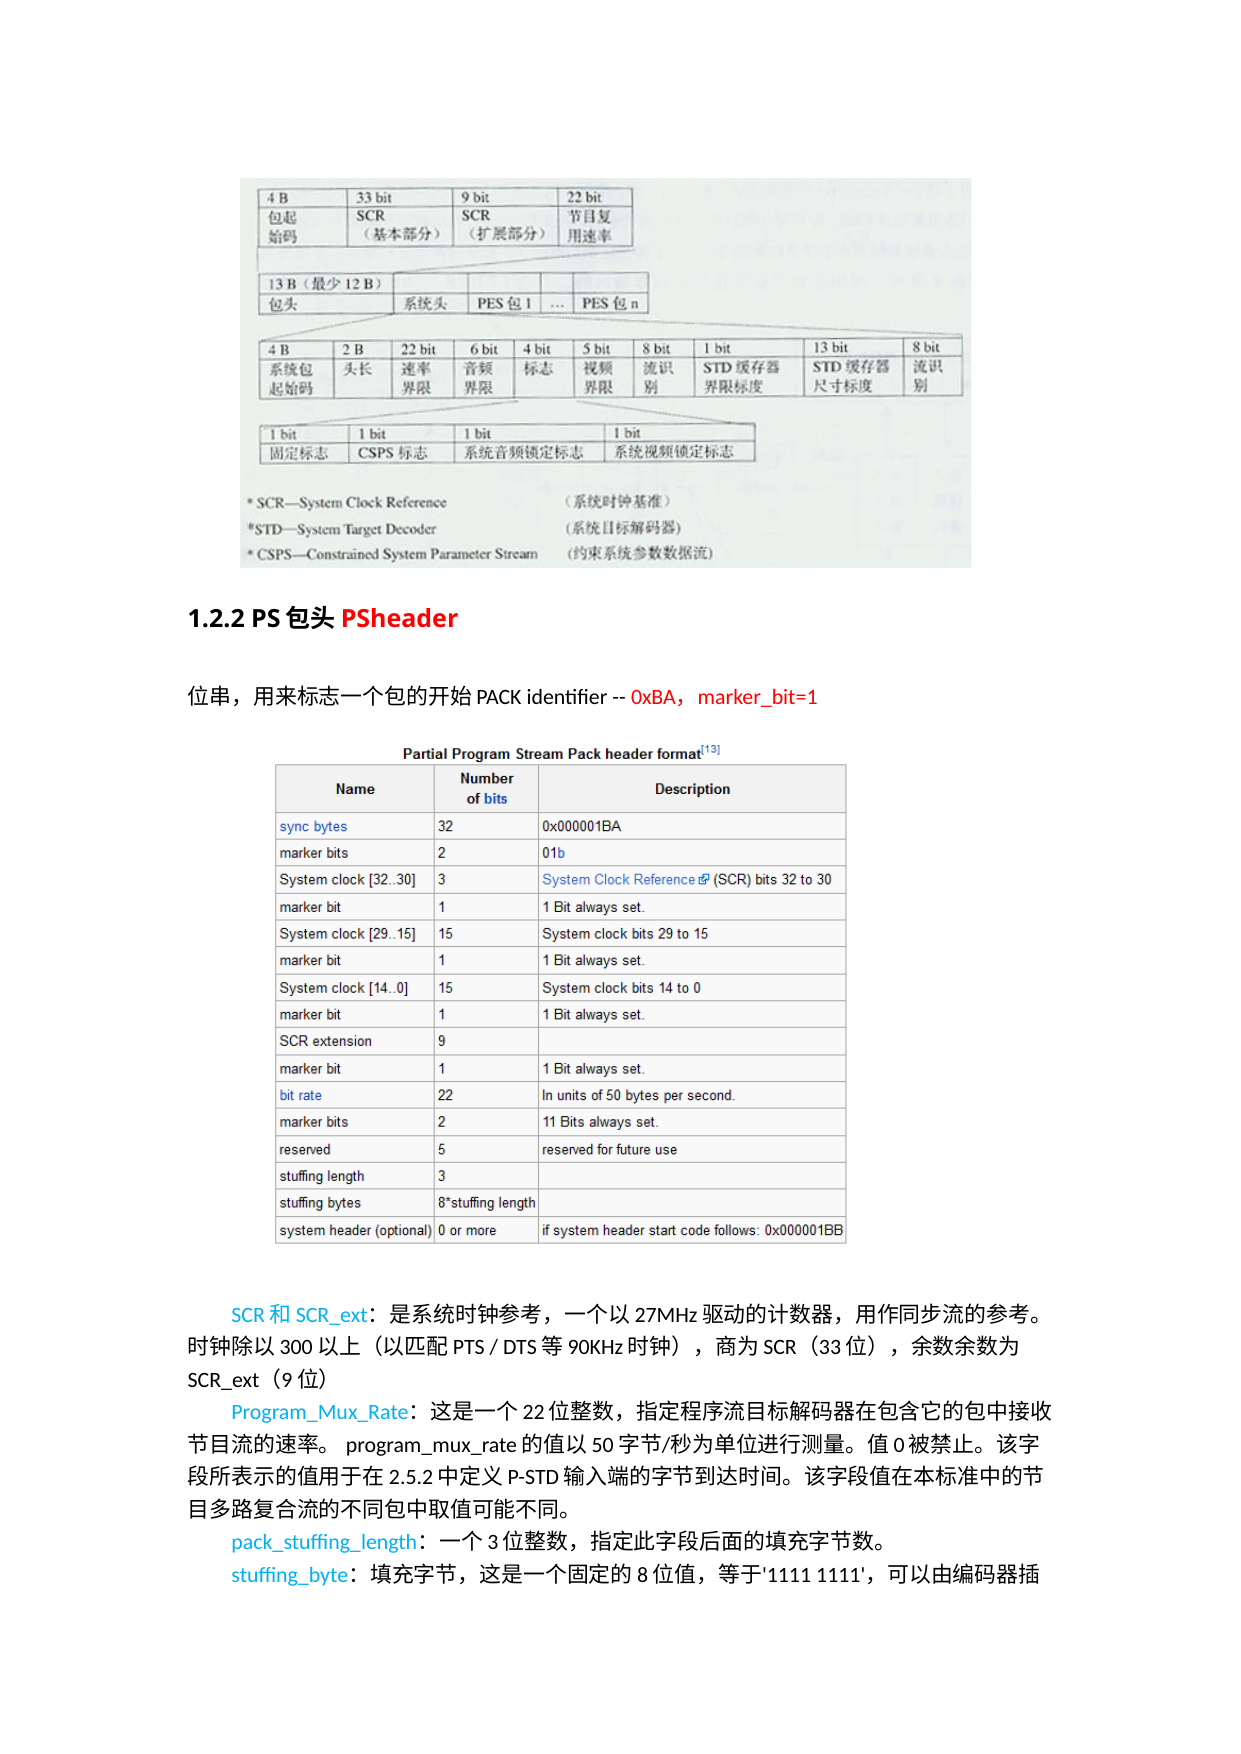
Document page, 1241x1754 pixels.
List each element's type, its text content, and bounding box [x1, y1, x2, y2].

picture [272, 743, 853, 1249]
text Program_Mux_Rate：这是一个22位整数，指定程序流目标解码器在包含它的包中接收节目流的速率。 program_mux_rate的值以50字节/秒为单位进行测量。值0被禁止。该字段所表示的值用于在2.5.2中定义P-STD输入端的字节到达时间。该字段值在本标准中的节目多路复合流的不同包中取值可能不同。 [187, 1394, 1053, 1524]
text pack_stuffing_length：一个3位整数，指定此字段后面的填充字节数。 [187, 1524, 1053, 1556]
picture [239, 178, 972, 568]
text 位串，用来标志一个包的开始PACK identifier -- 0xBA，marker_bit=1 [187, 679, 1053, 711]
text SCR和SCR_ext：是系统时钟参考，一个以27MHz驱动的计数器，用作同步流的参考。时钟除以300以上（以匹配PTS / DTS等90KHz时钟），商为SCR（33位），余数余数为SCR_ext（9位） [187, 1296, 1053, 1394]
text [187, 1556, 1053, 1589]
